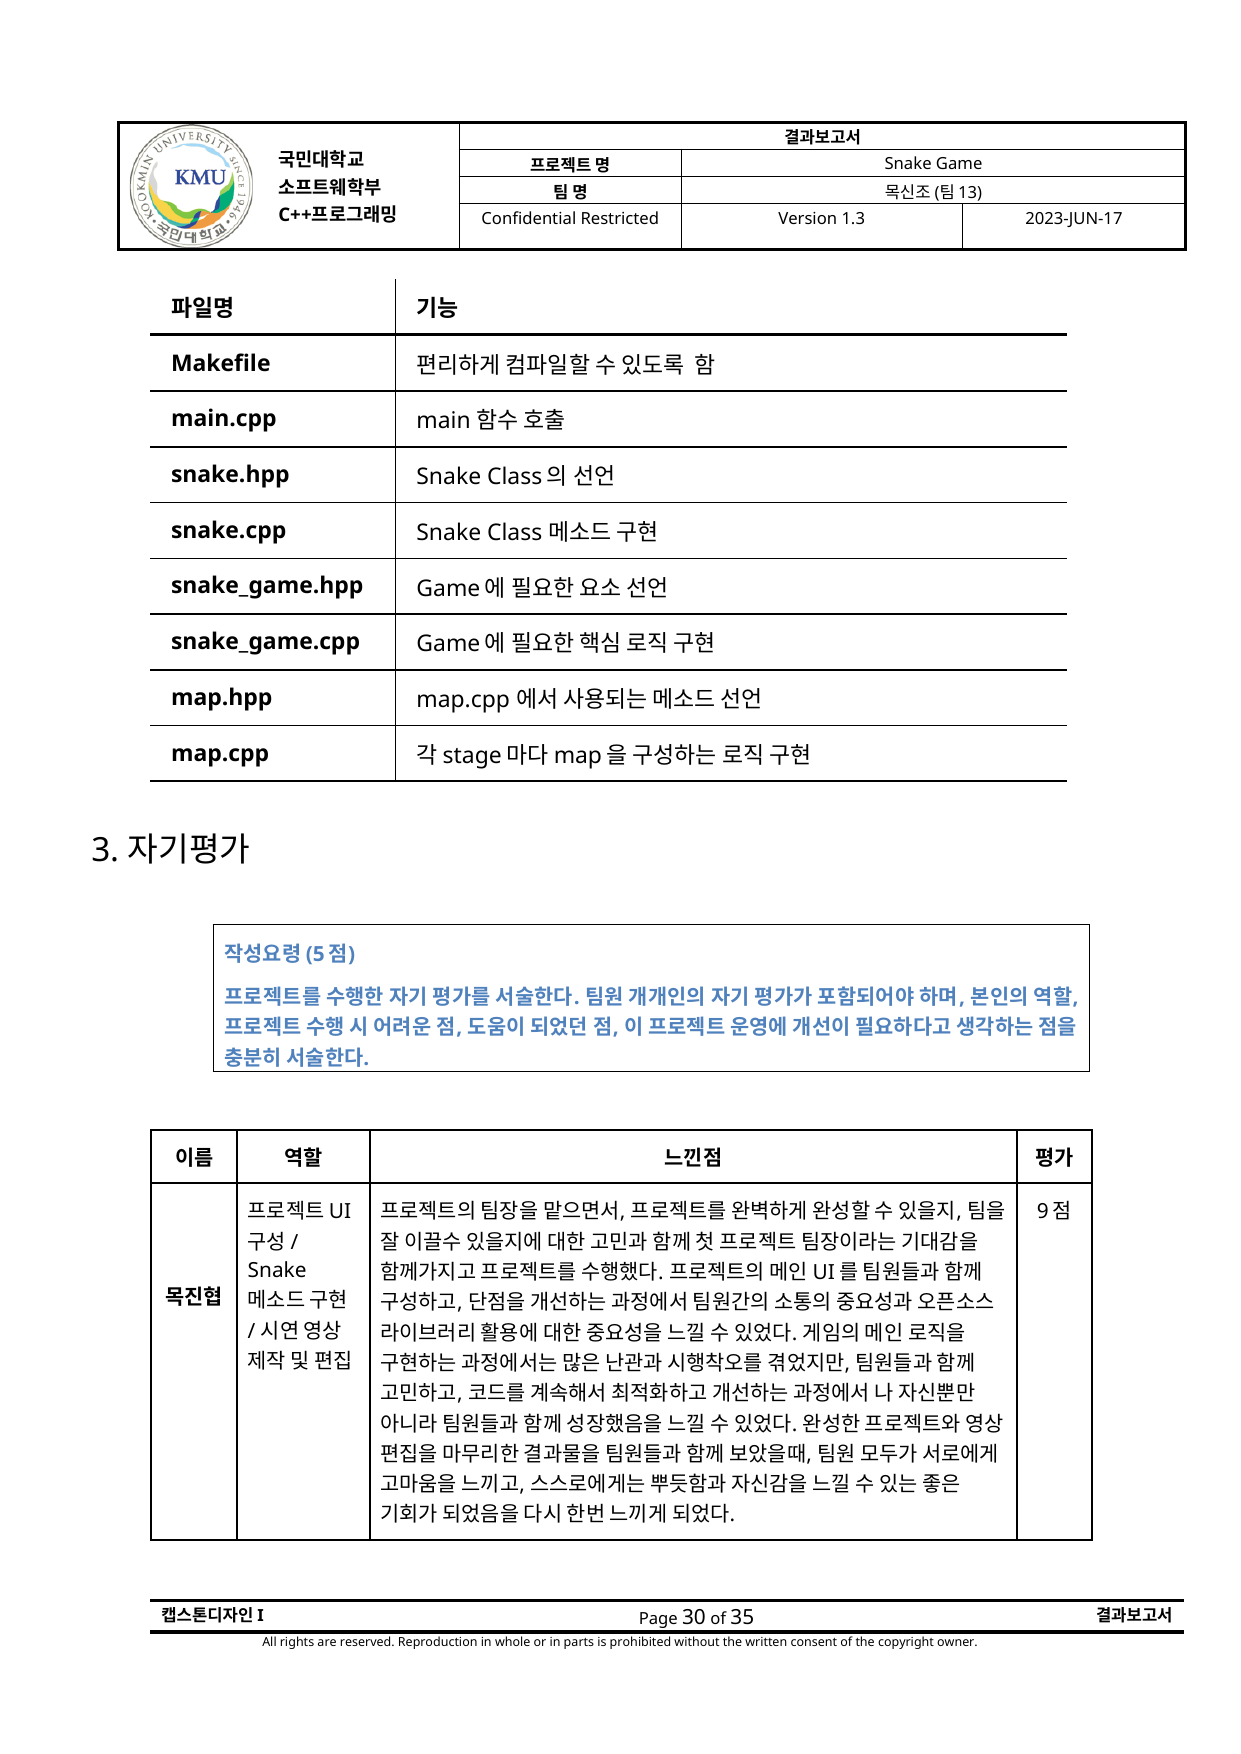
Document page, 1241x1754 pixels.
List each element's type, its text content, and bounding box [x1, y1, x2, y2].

table_header 느낀점 [371, 1131, 1016, 1182]
table_cell snake.hpp [150, 448, 395, 502]
table_cell 각 stage마다 map을 구성하는 로직 구현 [396, 726, 1067, 780]
table_cell Snake Class의 선언 [396, 448, 1067, 502]
table_cell 프로젝트 UI 구성 / Snake 메소드 구현 / 시연 영상 제작 및 편집 [238, 1184, 369, 1538]
table_header 이름 [152, 1131, 236, 1182]
table_cell main.cpp [150, 392, 395, 446]
table_header 기능 [396, 279, 1067, 333]
picture [129, 124, 253, 248]
table_header 파일명 [150, 279, 395, 333]
table_cell main 함수 호출 [396, 392, 1067, 446]
table_cell snake_game.cpp [150, 615, 395, 669]
table_cell map.cpp 에서 사용되는 메소드 선언 [396, 671, 1067, 724]
table_cell Game에 필요한 핵심 로직 구현 [396, 615, 1067, 669]
table_cell Game에 필요한 요소 선언 [396, 559, 1067, 613]
subtitle 3. 자기평가 [91, 823, 1090, 871]
table_header 역할 [238, 1131, 369, 1182]
table_cell snake_game.hpp [150, 559, 395, 613]
table_cell map.cpp [150, 726, 395, 780]
table_cell 프로젝트의 팀장을 맡으면서, 프로젝트를 완벽하게 완성할 수 있을지, 팀을 잘 이끌수 있을지에 대한 고민과 함께 첫 프로젝트 팀장이라는 기대감을 함께가지고 프로젝트를 수행했다. 프로젝트의 메인 UI를 팀원들과 함께 구성하고, 단점을 개선하는 과정에서 팀원간의 소통의 중요성과 오픈소스 라이브러리 활용에 대한 중요성을 느낄 수 있었다. 게임의 메인 로직을 구현하는 과정에서는 많은 난관과 시행착오를 겪었지만, 팀원들과 함께 고민하고, 코드를 계속해서 최적화하고 개선하는 과정에서 나 자신뿐만 아니라 팀원들과 함께 성장했음을 느낄 수 있었다. 완성한 프로젝트와 영상 편집을 마무리한 결과물을 팀원들과 함께 보았을때, 팀원 모두가 서로에게 고마움을 느끼고, 스스로에게는 뿌듯함과 자신감을 느낄 수 있는 좋은 기회가 되었음을 다시 한번 느끼게 되었다. [371, 1184, 1016, 1538]
table_cell map.hpp [150, 671, 395, 724]
table_cell 9점 [1018, 1184, 1091, 1538]
table_cell Makefile [150, 336, 395, 390]
table_header 평가 [1018, 1131, 1091, 1182]
table_cell snake.cpp [150, 503, 395, 557]
table_cell 편리하게 컴파일할 수 있도록 함 [396, 336, 1067, 390]
table_cell 목진협 [152, 1184, 236, 1538]
table_header 작성요령 (5점) 프로젝트를 수행한 자기 평가를 서술한다. 팀원 개개인의 자기 평가가 포함되어야 하며, 본인의 역할, 프로젝트 수행 시 어려운 점, 도움이 되었던 점, 이 프로젝트 운영에 개선이 필요하다고 생각하는 점을 충분히 서술한다. [214, 925, 1089, 1071]
table_cell Snake Class 메소드 구현 [396, 503, 1067, 557]
